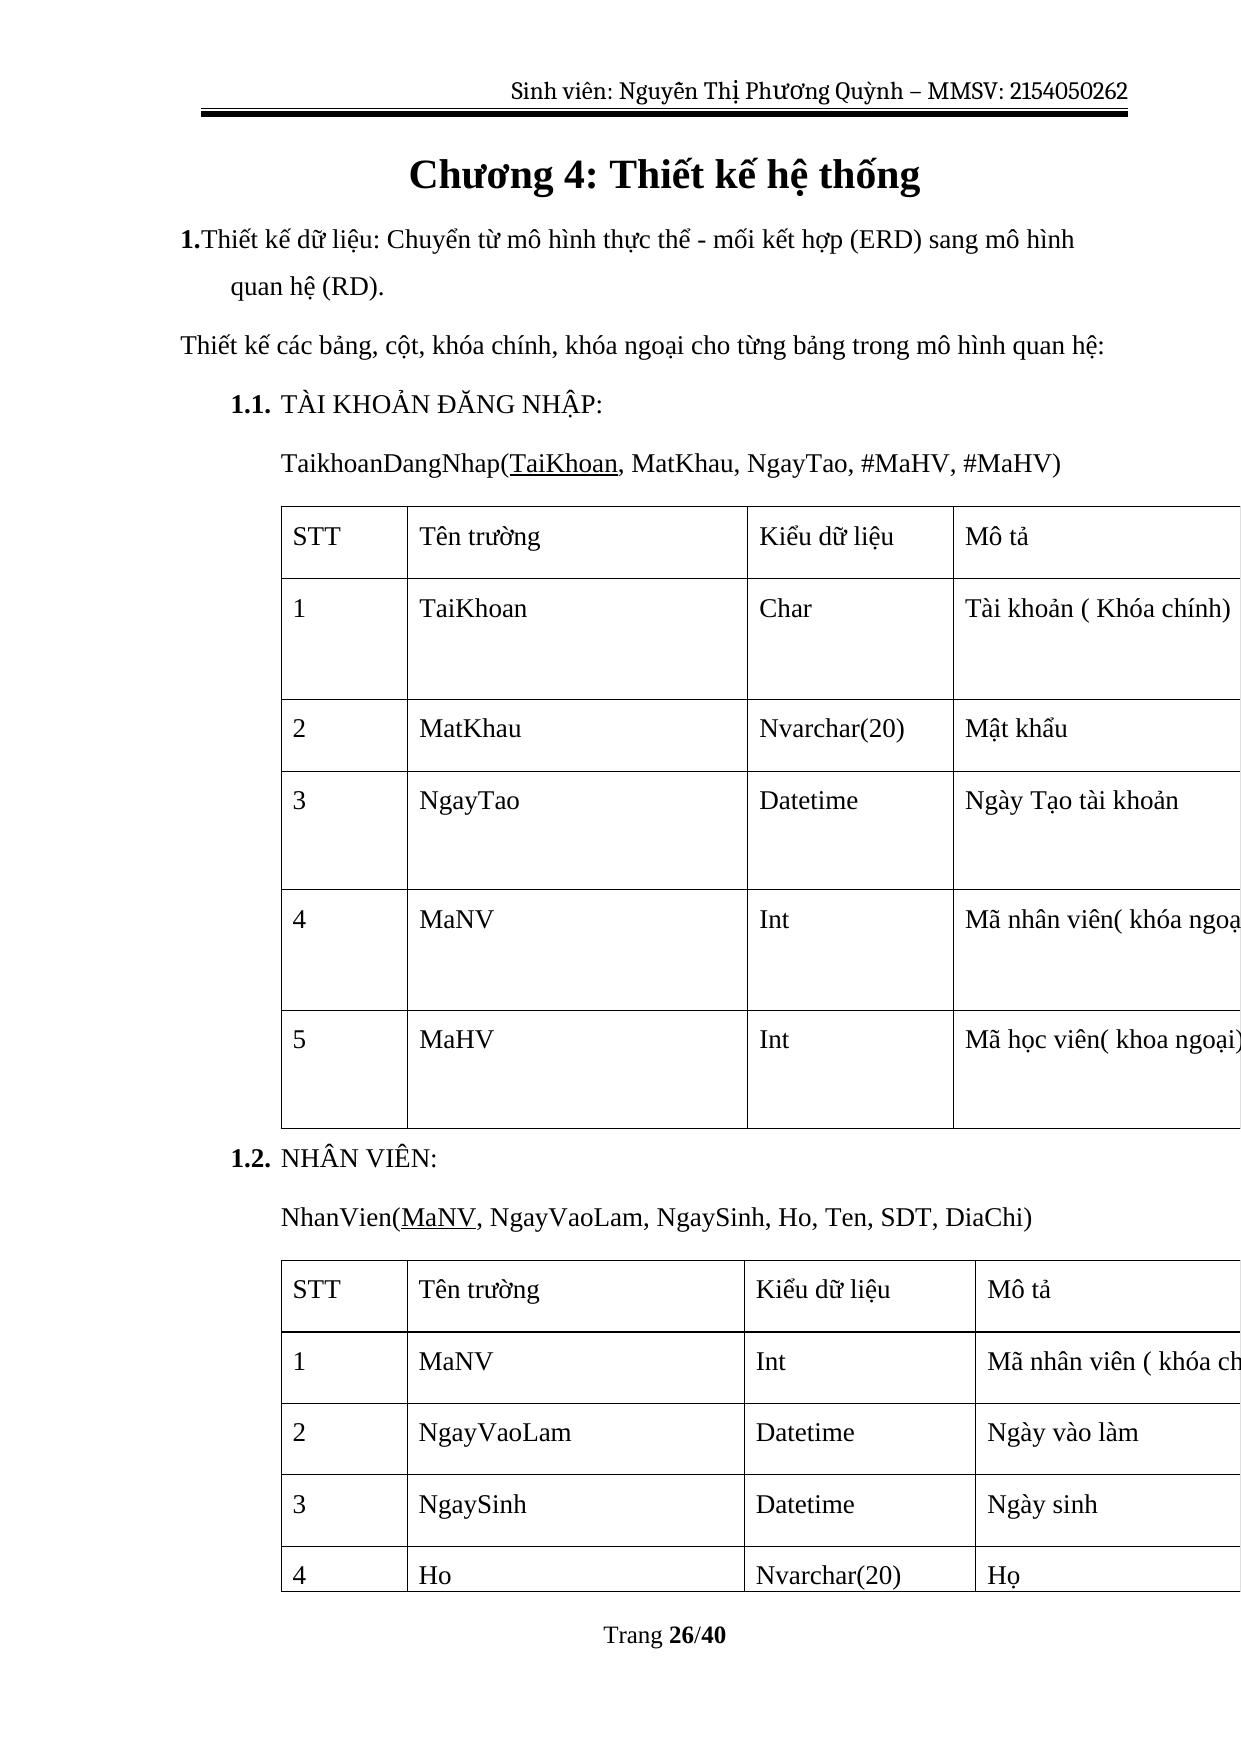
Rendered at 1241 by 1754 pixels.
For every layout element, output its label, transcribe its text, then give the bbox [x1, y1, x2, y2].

table_cell Mật khẩu [954, 700, 1240, 771]
table_cell Datetime [745, 1404, 975, 1474]
table_header Tên trường [408, 507, 747, 578]
subtitle Chương 4: Thiết kế hệ thống [201, 150, 1128, 198]
table_cell MaNV [408, 1333, 744, 1403]
list NhanVien(MaNV, NgayVaoLam, NgaySinh, Ho, Ten, SDT, DiaChi) [281, 1201, 1128, 1232]
table_header Mô tả [976, 1261, 1240, 1331]
table_cell Nvarchar(20) [745, 1547, 975, 1591]
table_cell 1 [282, 1333, 407, 1403]
table_header Kiểu dữ liệu [748, 507, 953, 578]
table_cell 3 [282, 772, 407, 889]
list TaikhoanDangNhap(TaiKhoan, MatKhau, NgayTao, #MaHV, #MaHV) [281, 447, 1128, 478]
table_cell Mã nhân viên( khóa ngoại) [954, 890, 1240, 1009]
table_cell NgayTao [408, 772, 747, 889]
table_cell MaNV [408, 890, 747, 1009]
list TÀI KHOẢN ĐĂNG NHẬP: [230, 388, 1128, 419]
table_cell Datetime [748, 772, 953, 889]
table_header Kiểu dữ liệu [745, 1261, 975, 1331]
list Thiết kế dữ liệu: Chuyển từ mô hình thực thể - mối kết hợp (ERD) sang mô hình quan hệ (RD). [180, 223, 1128, 301]
table_cell 4 [282, 1547, 407, 1591]
table_cell Int [748, 1011, 953, 1128]
table_cell Mã nhân viên ( khóa chính) [976, 1333, 1240, 1403]
table_header STT [282, 507, 407, 578]
table_cell Ngày vào làm [976, 1404, 1240, 1474]
table_cell 5 [282, 1011, 407, 1128]
table_cell MatKhau [408, 700, 747, 771]
table_cell MaHV [408, 1011, 747, 1128]
table_cell Int [745, 1333, 975, 1403]
table_header Mô tả [954, 507, 1240, 578]
table_cell 4 [282, 890, 407, 1009]
table_cell 2 [282, 1404, 407, 1474]
table_cell NgaySinh [408, 1475, 744, 1546]
table_cell Ngày Tạo tài khoản [954, 772, 1240, 889]
table_cell Nvarchar(20) [748, 700, 953, 771]
table_cell Ho [408, 1547, 744, 1591]
table_header STT [282, 1261, 407, 1331]
text Thiết kế các bảng, cột, khóa chính, khóa ngoại cho từng bảng trong mô hình quan hệ: [180, 329, 1128, 360]
table_cell Char [748, 579, 953, 698]
table_cell Họ [976, 1547, 1240, 1591]
table_cell Int [748, 890, 953, 1009]
table_cell Ngày sinh [976, 1475, 1240, 1546]
table_header Tên trường [408, 1261, 744, 1331]
list NHÂN VIÊN: [230, 1142, 1128, 1173]
table_cell 3 [282, 1475, 407, 1546]
table_cell 2 [282, 700, 407, 771]
table_cell Datetime [745, 1475, 975, 1546]
table_cell Mã học viên( khoa ngoại) [954, 1011, 1240, 1128]
table_cell TaiKhoan [408, 579, 747, 698]
table_cell NgayVaoLam [408, 1404, 744, 1474]
table_cell Tài khoản ( Khóa chính) [954, 579, 1240, 698]
table_cell 1 [282, 579, 407, 698]
